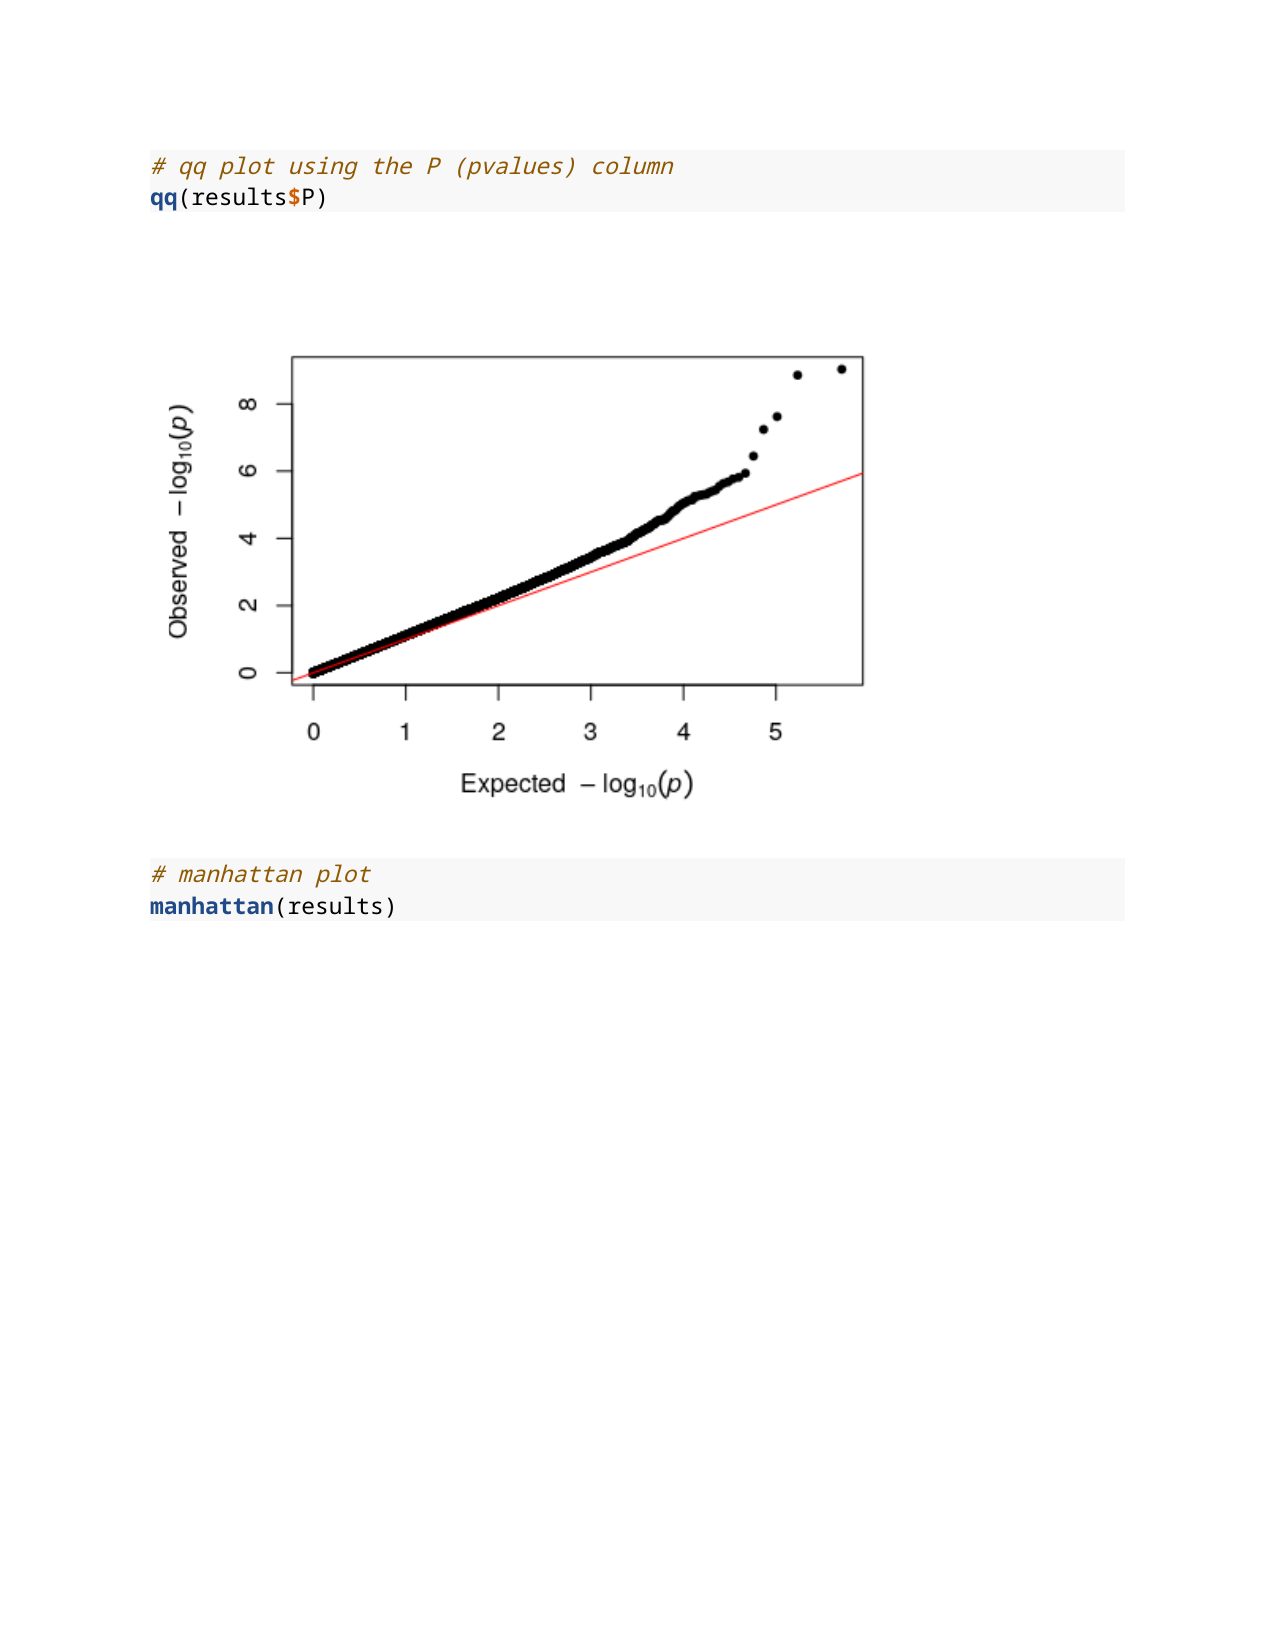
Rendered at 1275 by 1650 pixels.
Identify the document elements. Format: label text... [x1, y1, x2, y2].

picture [168, 233, 927, 840]
text # qq plot using the P (pvalues) column qq(results$P) [329, 150, 1125, 212]
text # manhattan plot manhattan(results) [150, 858, 1125, 921]
